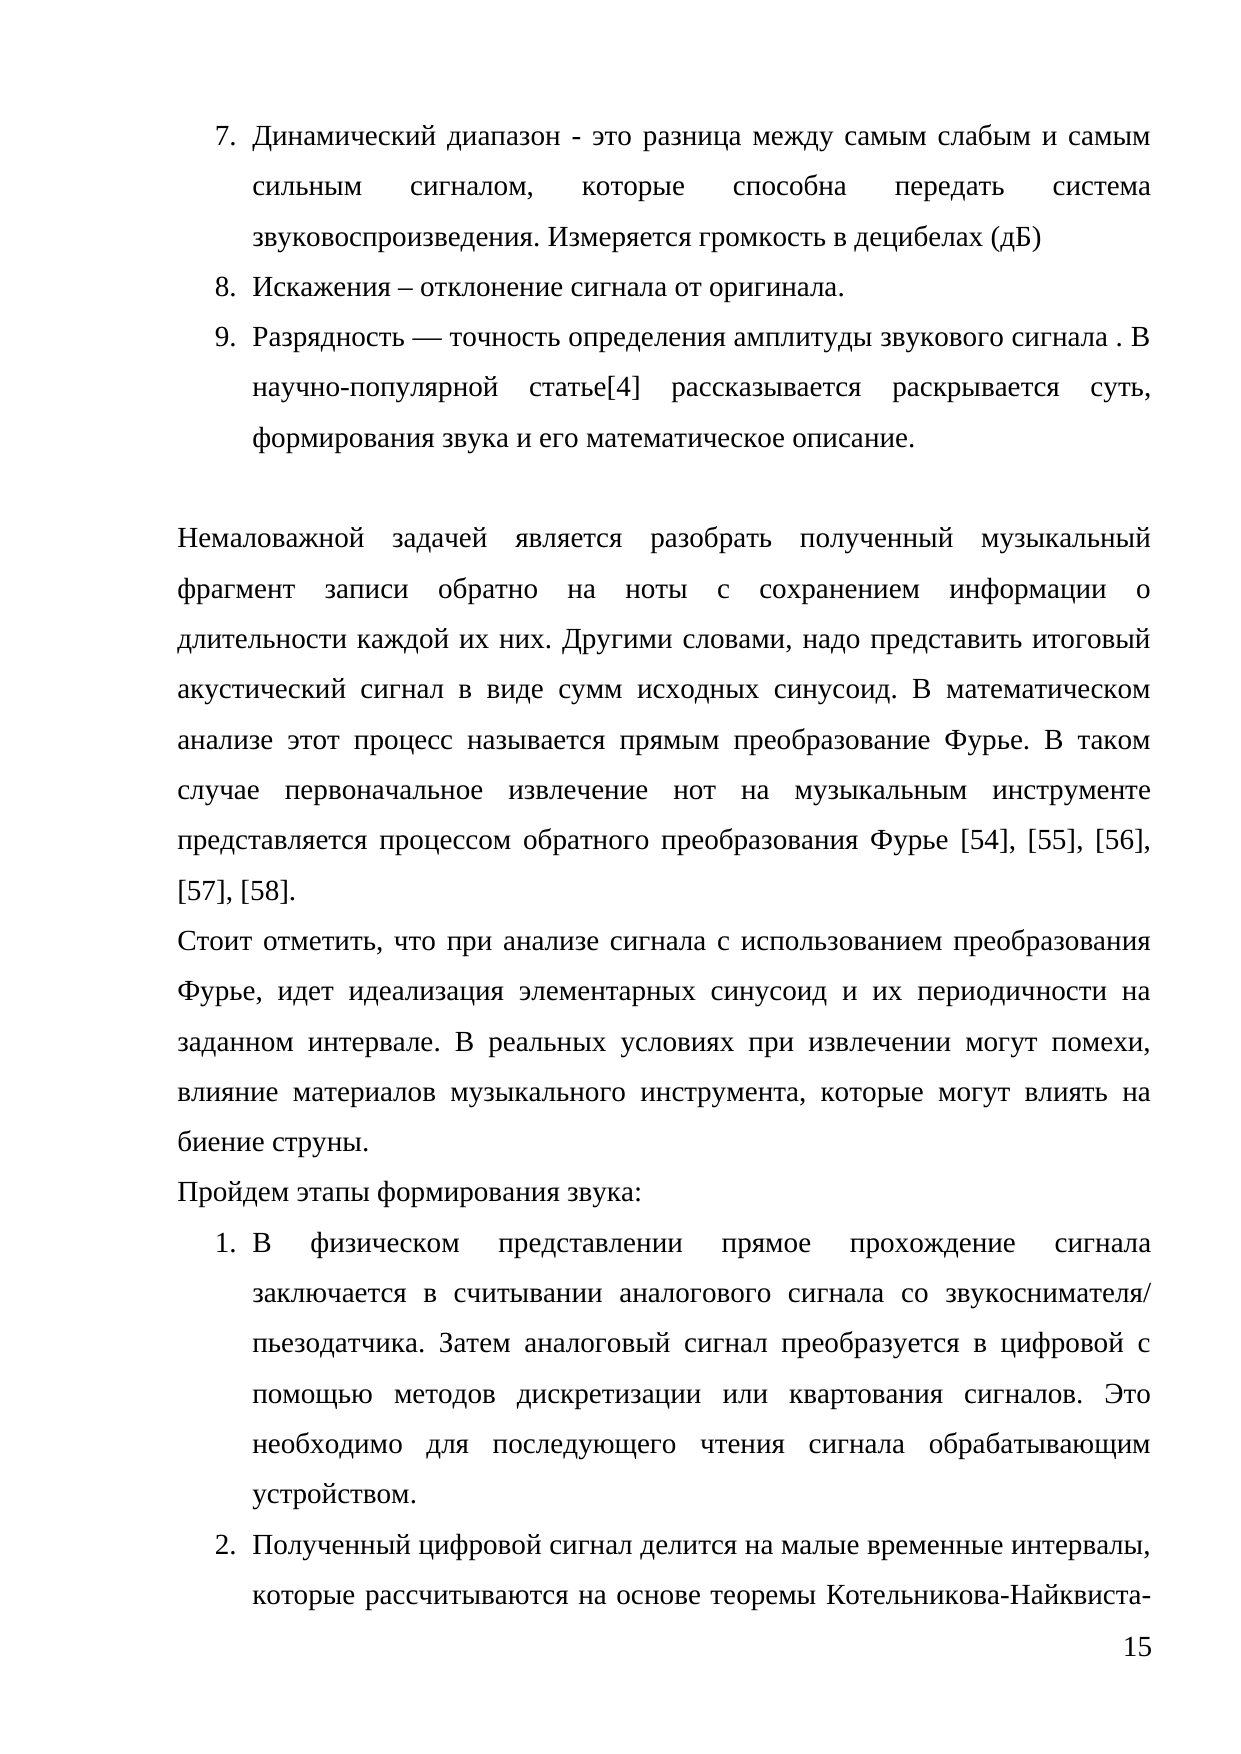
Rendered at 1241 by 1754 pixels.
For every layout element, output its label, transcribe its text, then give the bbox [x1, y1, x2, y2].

list Разрядность — точность определения амплитуды звукового сигнала . В научно-популярной статье[4] рассказывается раскрывается суть, формирования звука и его математическое описание. [214, 319, 1152, 453]
text Пройдем этапы формирования звука: [177, 1174, 1152, 1208]
text Немаловажной задачей является разобрать полученный музыкальный фрагмент записи обратно на ноты с сохранением информации о длительности каждой их них. Другими словами, надо представить итоговый акустический сигнал в виде сумм исходных синусоид. В математическом анализе этот процесс называется прямым преобразование Фурье. В таком случае первоначальное извлечение нот на музыкальным инструменте представляется процессом обратного преобразования Фурье [54], [55], [56], [57], [58]. [177, 521, 1152, 906]
list Динамический диапазон - это разница между самым слабым и самым сильным сигналом, которые способна передать система звуковоспроизведения. Измеряется громкость в децибелах (дБ) [214, 118, 1152, 252]
list В физическом представлении прямое прохождение сигнала заключается в считывании аналогового сигнала со звукоснимателя/ пьезодатчика. Затем аналоговый сигнал преобразуется в цифровой с помощью методов дискретизации или квартования сигналов. Это необходимо для последующего чтения сигнала обрабатывающим устройством. [214, 1225, 1152, 1510]
list Искажения – отклонение сигнала от оригинала. [214, 269, 1152, 302]
text Стоит отметить, что при анализе сигнала с использованием преобразования Фурье, идет идеализация элементарных синусоид и их периодичности на заданном интервале. В реальных условиях при извлечении могут помехи, влияние материалов музыкального инструмента, которые могут влиять на биение струны. [177, 923, 1152, 1158]
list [214, 1527, 1152, 1611]
